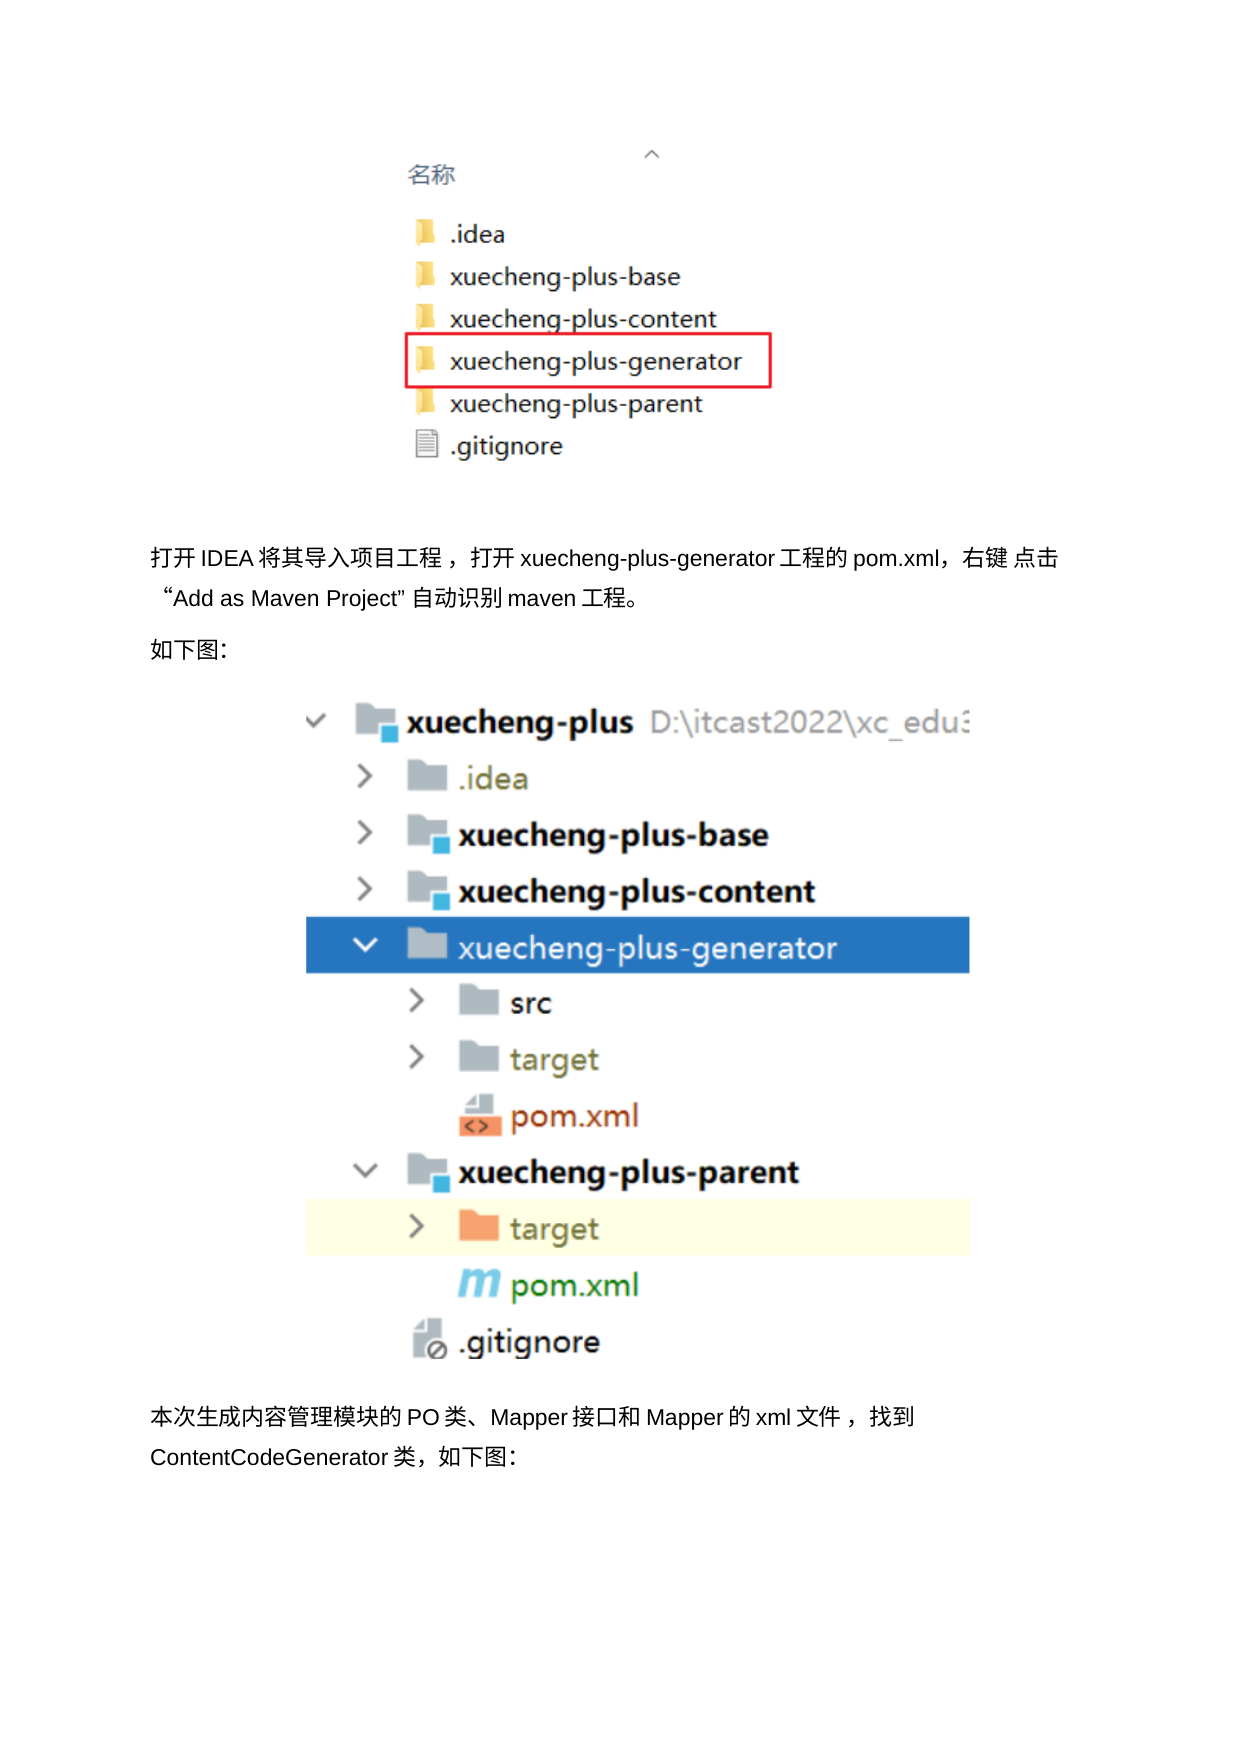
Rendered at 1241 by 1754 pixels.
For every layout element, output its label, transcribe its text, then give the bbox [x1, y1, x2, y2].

text 打开IDEA将其导入项目工程 ，打开xuecheng-plus-generator工程的pom.xml，右键 点击“Add as Maven Project” 自动识别maven工程。 [150, 540, 1090, 613]
text 本次生成内容管理模块的PO类、Mapper接口和Mapper的xml文件 ，找到ContentCodeGenerator类，如下图： [150, 1399, 1090, 1472]
picture [392, 150, 849, 522]
text 如下图： [150, 632, 1090, 665]
picture [177, 684, 1064, 1381]
